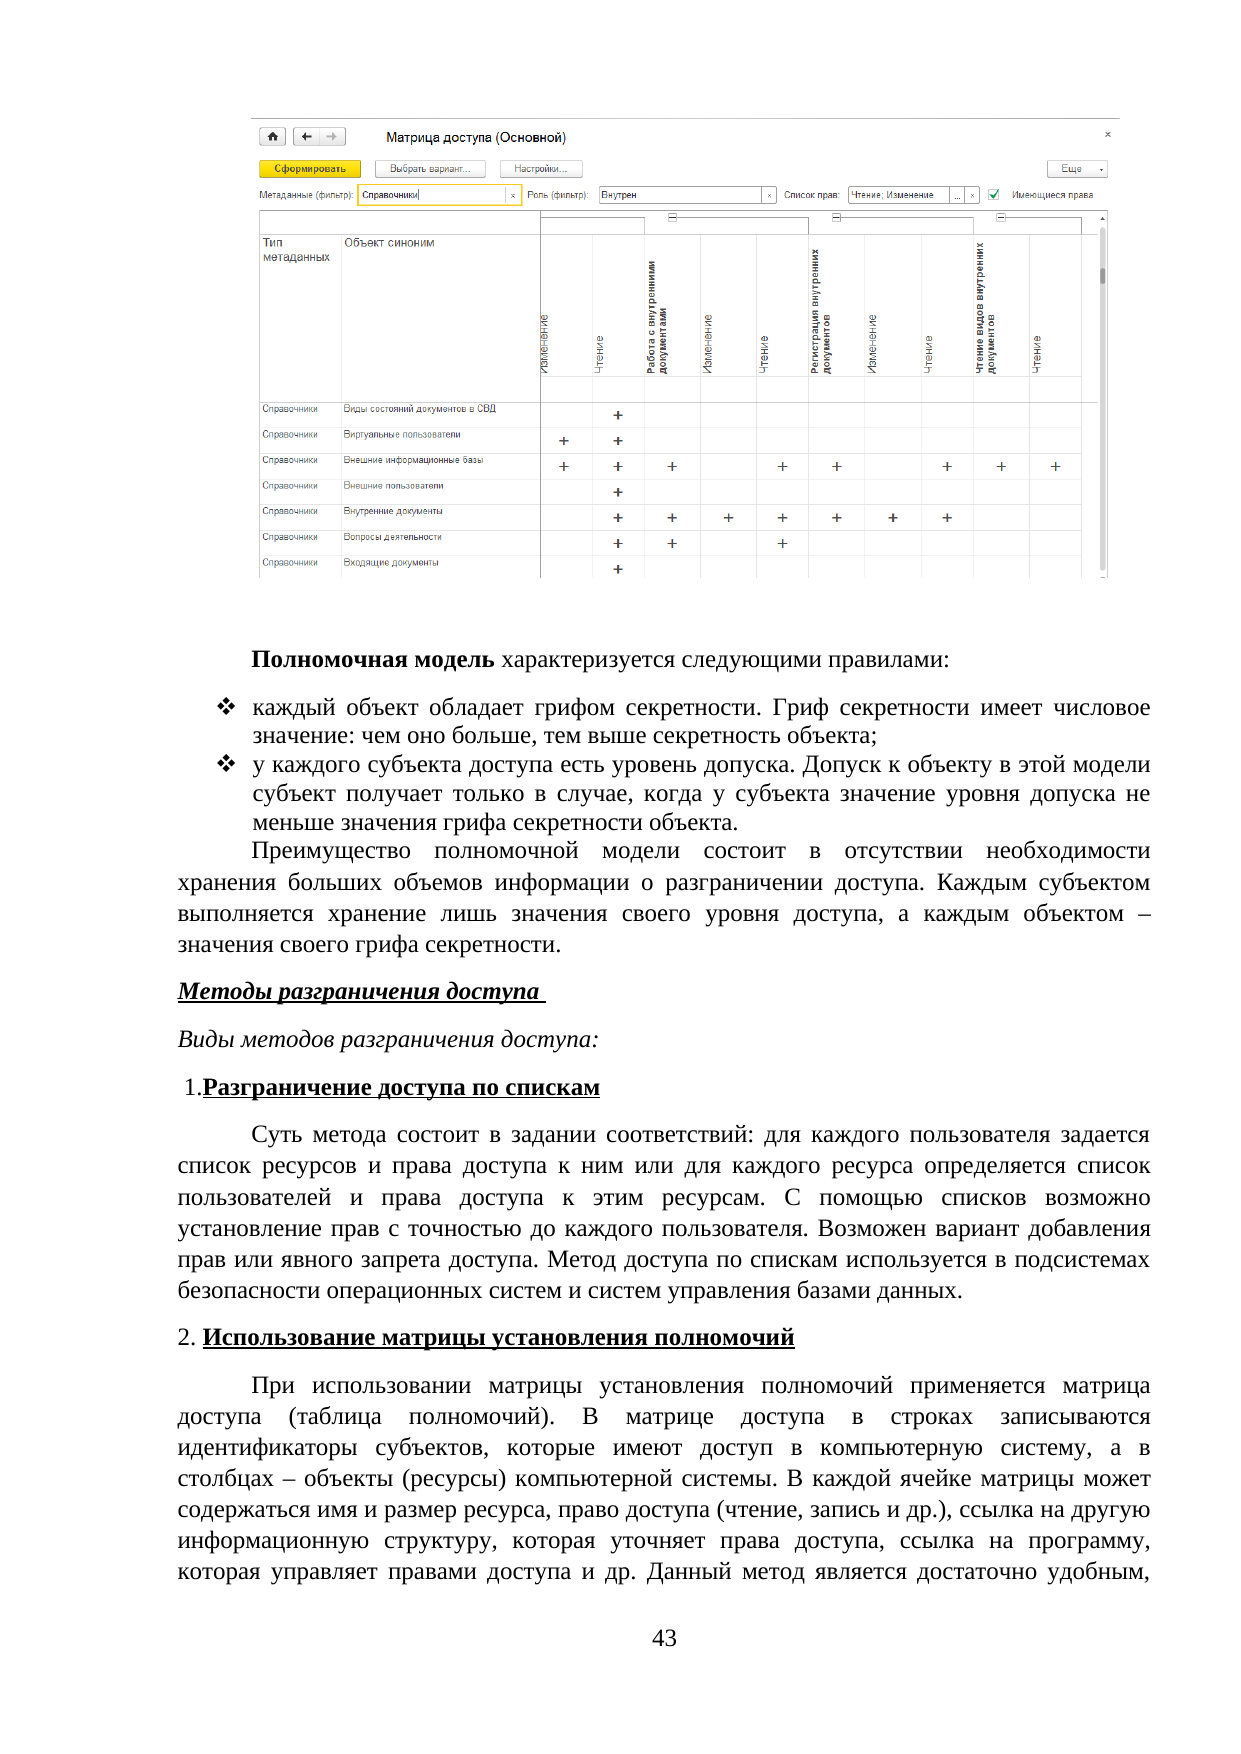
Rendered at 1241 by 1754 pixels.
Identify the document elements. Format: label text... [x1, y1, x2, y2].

text Виды методов разграничения доступа: [177, 1024, 1152, 1053]
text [177, 1370, 1152, 1585]
text Преимущество полномочной модели состоит в отсутствии необходимости хранения больших объемов информации о разграничении доступа. Каждым субъектом выполняется хранение лишь значения своего уровня доступа, а каждым объектом – значения своего грифа секретности. [177, 836, 1152, 957]
text 2. Использование матрицы установления полномочий [177, 1322, 1152, 1351]
picture [251, 118, 1120, 578]
list у каждого субъекта доступа есть уровень допуска. Допуск к объекту в этой модели субъект получает только в случае, когда у субъекта значение уровня допуска не меньше значения грифа секретности объекта. [215, 749, 1152, 836]
text Полномочная модель характеризуется следующими правилами: [177, 644, 1152, 673]
text Суть метода состоит в задании соответствий: для каждого пользователя задается список ресурсов и права доступа к ним или для каждого ресурса определяется список пользователей и права доступа к этим ресурсам. С помощью списков возможно установление прав с точностью до каждого пользователя. Возможен вариант добавления прав или явного запрета доступа. Метод доступа по спискам используется в подсистемах безопасности операционных систем и систем управления базами данных. [177, 1119, 1152, 1303]
list каждый объект обладает грифом секретности. Гриф секретности имеет числовое значение: чем оно больше, тем выше секретность объекта; [215, 692, 1152, 749]
text 1.Разграничение доступа по спискам [177, 1072, 1152, 1101]
text Методы разграничения доступа [177, 976, 1152, 1005]
